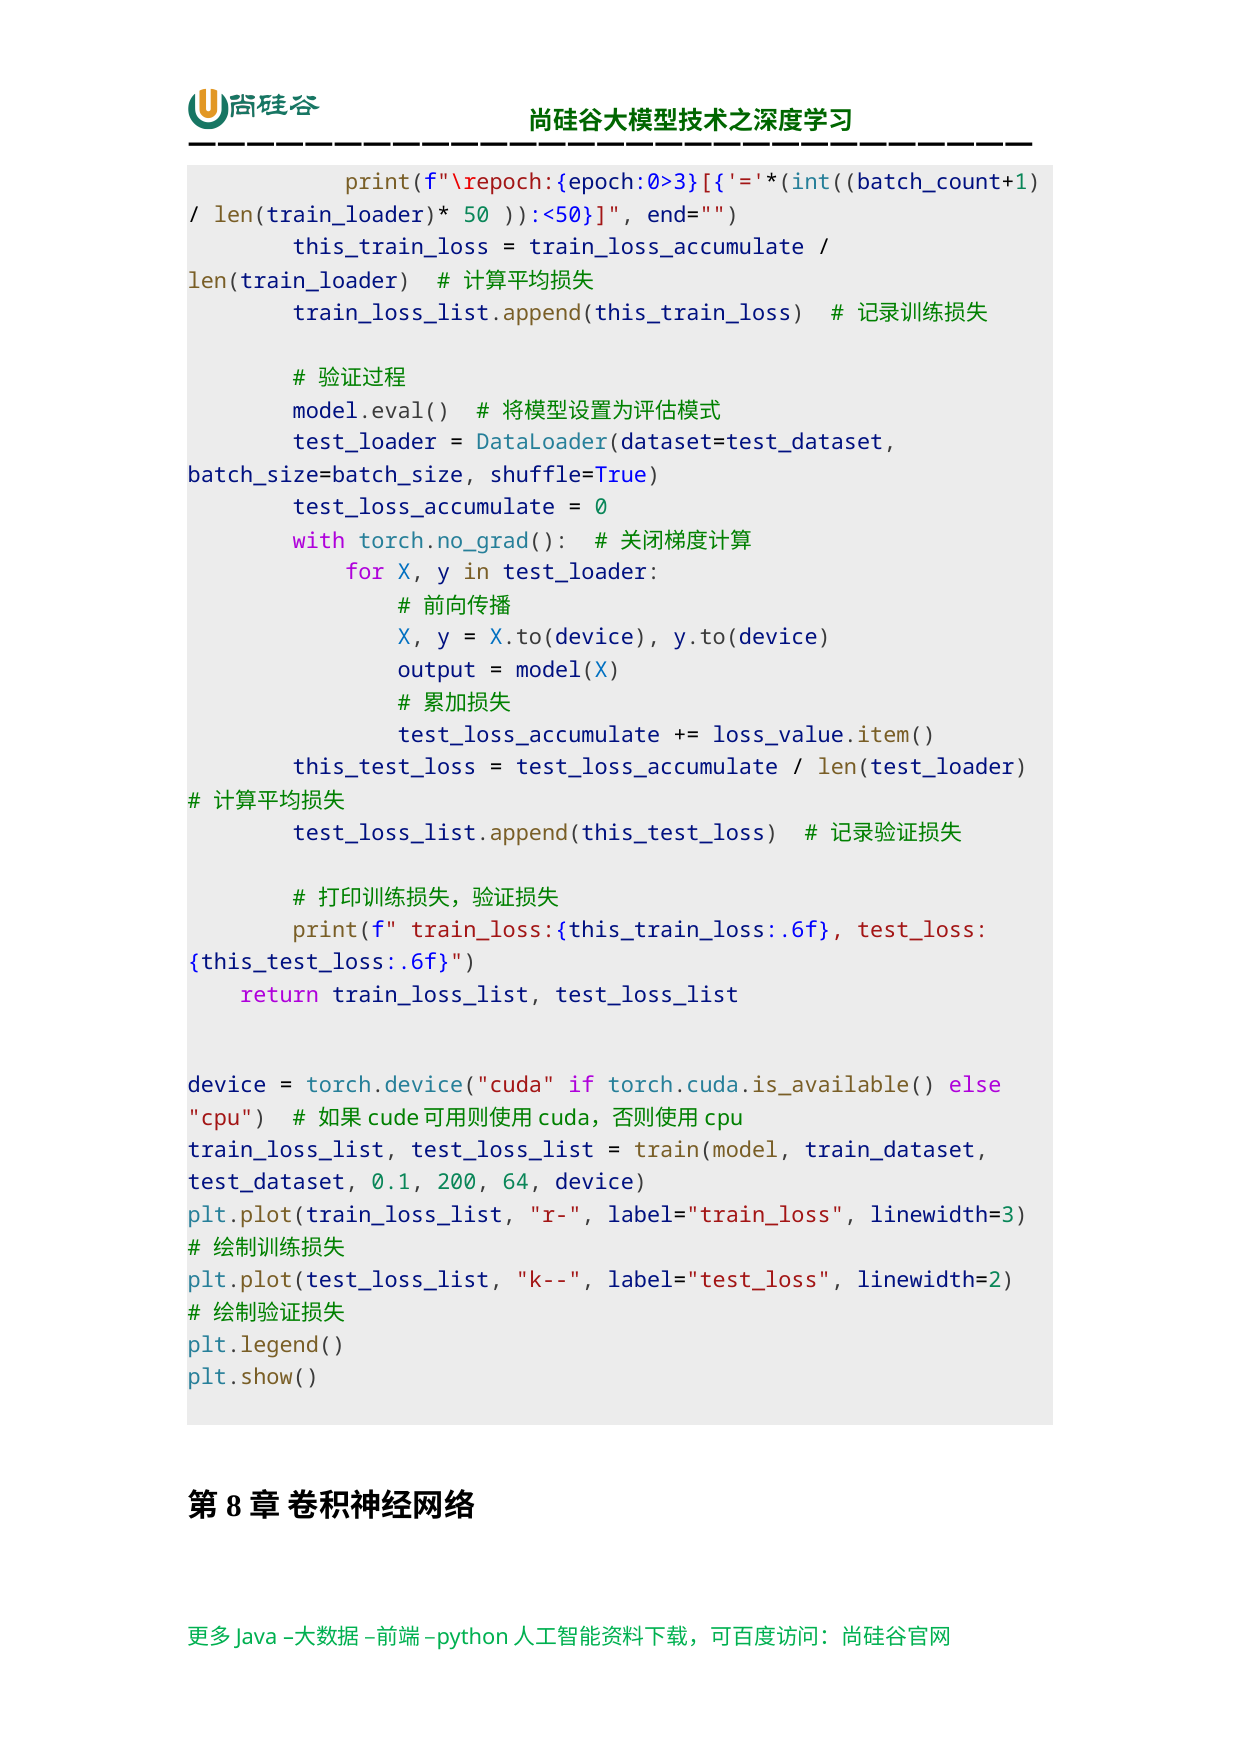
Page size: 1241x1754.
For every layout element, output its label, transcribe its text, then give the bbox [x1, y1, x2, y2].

text plt.show() [187, 1360, 1053, 1392]
text train_loss_list, test_loss_list = train(model, train_dataset, test_dataset, 0.1, 200, 64, device) [187, 1132, 1053, 1197]
picture [187, 88, 321, 130]
text this_train_loss = train_loss_accumulate / len(train_loader) # 计算平均损失 [187, 230, 1053, 295]
text test_loss_list.append(this_test_loss) # 记录验证损失 [187, 815, 1053, 847]
text X, y = X.to(device), y.to(device) [187, 620, 1053, 652]
text test_loss_accumulate = 0 [187, 490, 1053, 522]
text # 验证过程 [187, 360, 1053, 392]
text this_test_loss = test_loss_accumulate / len(test_loader) # 计算平均损失 [187, 750, 1053, 815]
text print(f"\repoch:{epoch:0>3}[{'='*(int((batch_count+1) / len(train_loader)* 50 )):<50}]", end="") [187, 165, 1053, 230]
text # 打印训练损失，验证损失 [187, 880, 1053, 912]
text print(f" train_loss:{this_train_loss:.6f}, test_loss:{this_test_loss:.6f}") [187, 912, 1053, 977]
text test_loader = DataLoader(dataset=test_dataset, batch_size=batch_size, shuffle=True) [187, 425, 1053, 490]
text plt.plot(train_loss_list, "r-", label="train_loss", linewidth=3) # 绘制训练损失 [187, 1197, 1053, 1262]
text # 前向传播 [187, 587, 1053, 620]
text with torch.no_grad(): # 关闭梯度计算 [187, 522, 1053, 555]
text for X, y in test_loader: [187, 555, 1053, 587]
text # 累加损失 [187, 685, 1053, 717]
text plt.legend() [187, 1327, 1053, 1360]
text test_loss_accumulate += loss_value.item() [187, 717, 1053, 750]
text plt.plot(test_loss_list, "k--", label="test_loss", linewidth=2) # 绘制验证损失 [187, 1262, 1053, 1327]
text 卷积神经网络 [187, 1470, 1053, 1535]
text device = torch.device("cuda" if torch.cuda.is_available() else "cpu") # 如果cude可用则使用cuda，否则使用cpu [187, 1067, 1053, 1132]
text return train_loss_list, test_loss_list [187, 977, 1053, 1010]
text model.eval() # 将模型设置为评估模式 [187, 392, 1053, 425]
text train_loss_list.append(this_train_loss) # 记录训练损失 [187, 295, 1053, 327]
text output = model(X) [187, 652, 1053, 685]
